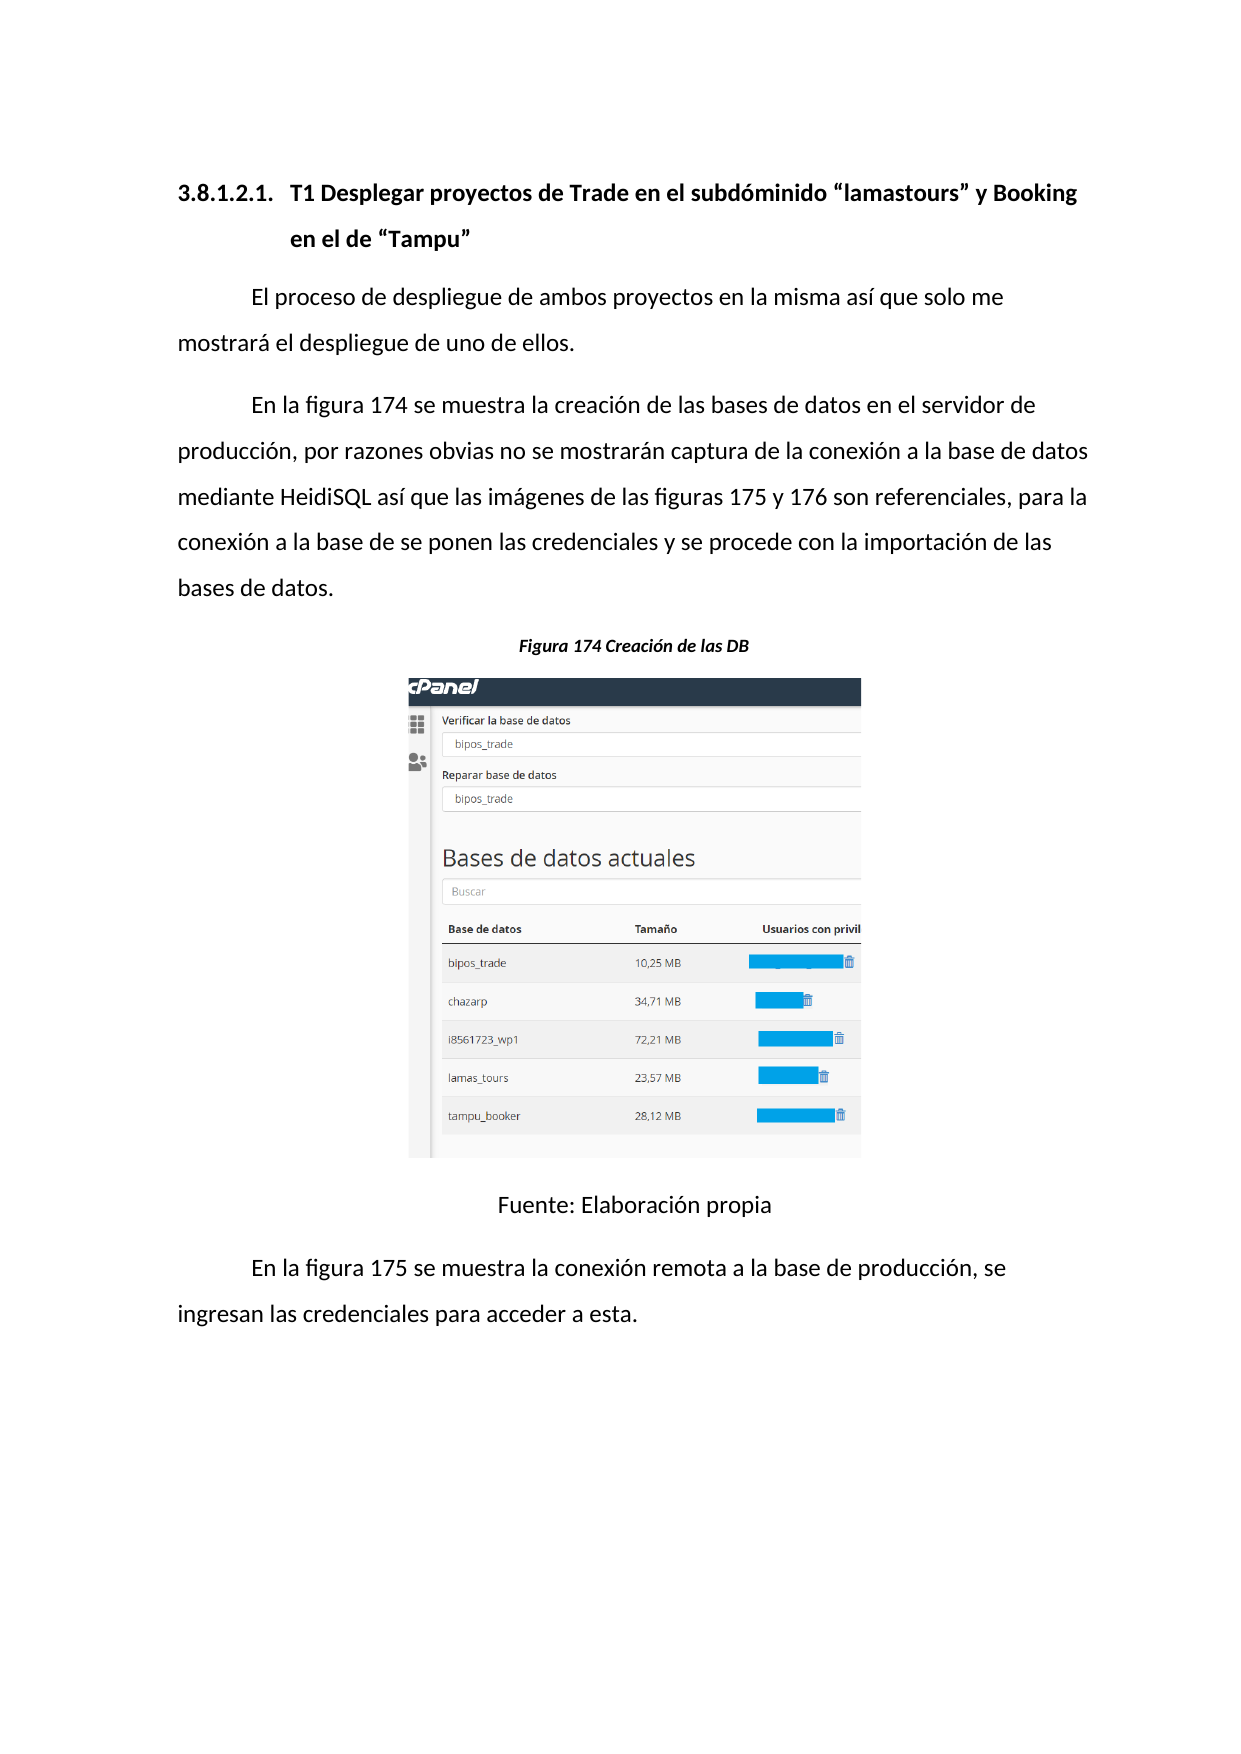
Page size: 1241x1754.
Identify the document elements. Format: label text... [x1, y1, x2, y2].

text En la figura 174 se muestra la creación de las bases de datos en el servidor de producción, por razones obvias no se mostrarán captura de la conexión a la base de datos mediante HeidiSQL así que las imágenes de las figuras 175 y 176 son referenciales, para la conexión a la base de se ponen las credenciales y se procede con la importación de las bases de datos. [177, 389, 1092, 603]
text Fuente: Elaboración propia [177, 1190, 1092, 1220]
text El proceso de despliegue de ambos proyectos en la misma así que solo me mostrará el despliegue de uno de ellos. [177, 281, 1092, 357]
text Figura 174 Creación de las DB [177, 634, 1092, 657]
subtitle T1 Desplegar proyectos de Trade en el subdóminido “lamastours” y Booking en el de “Tampu” [177, 177, 1092, 253]
picture [408, 678, 862, 1158]
text En la figura 175 se muestra la conexión remota a la base de producción, se ingresan las credenciales para acceder a esta. [177, 1252, 1092, 1328]
